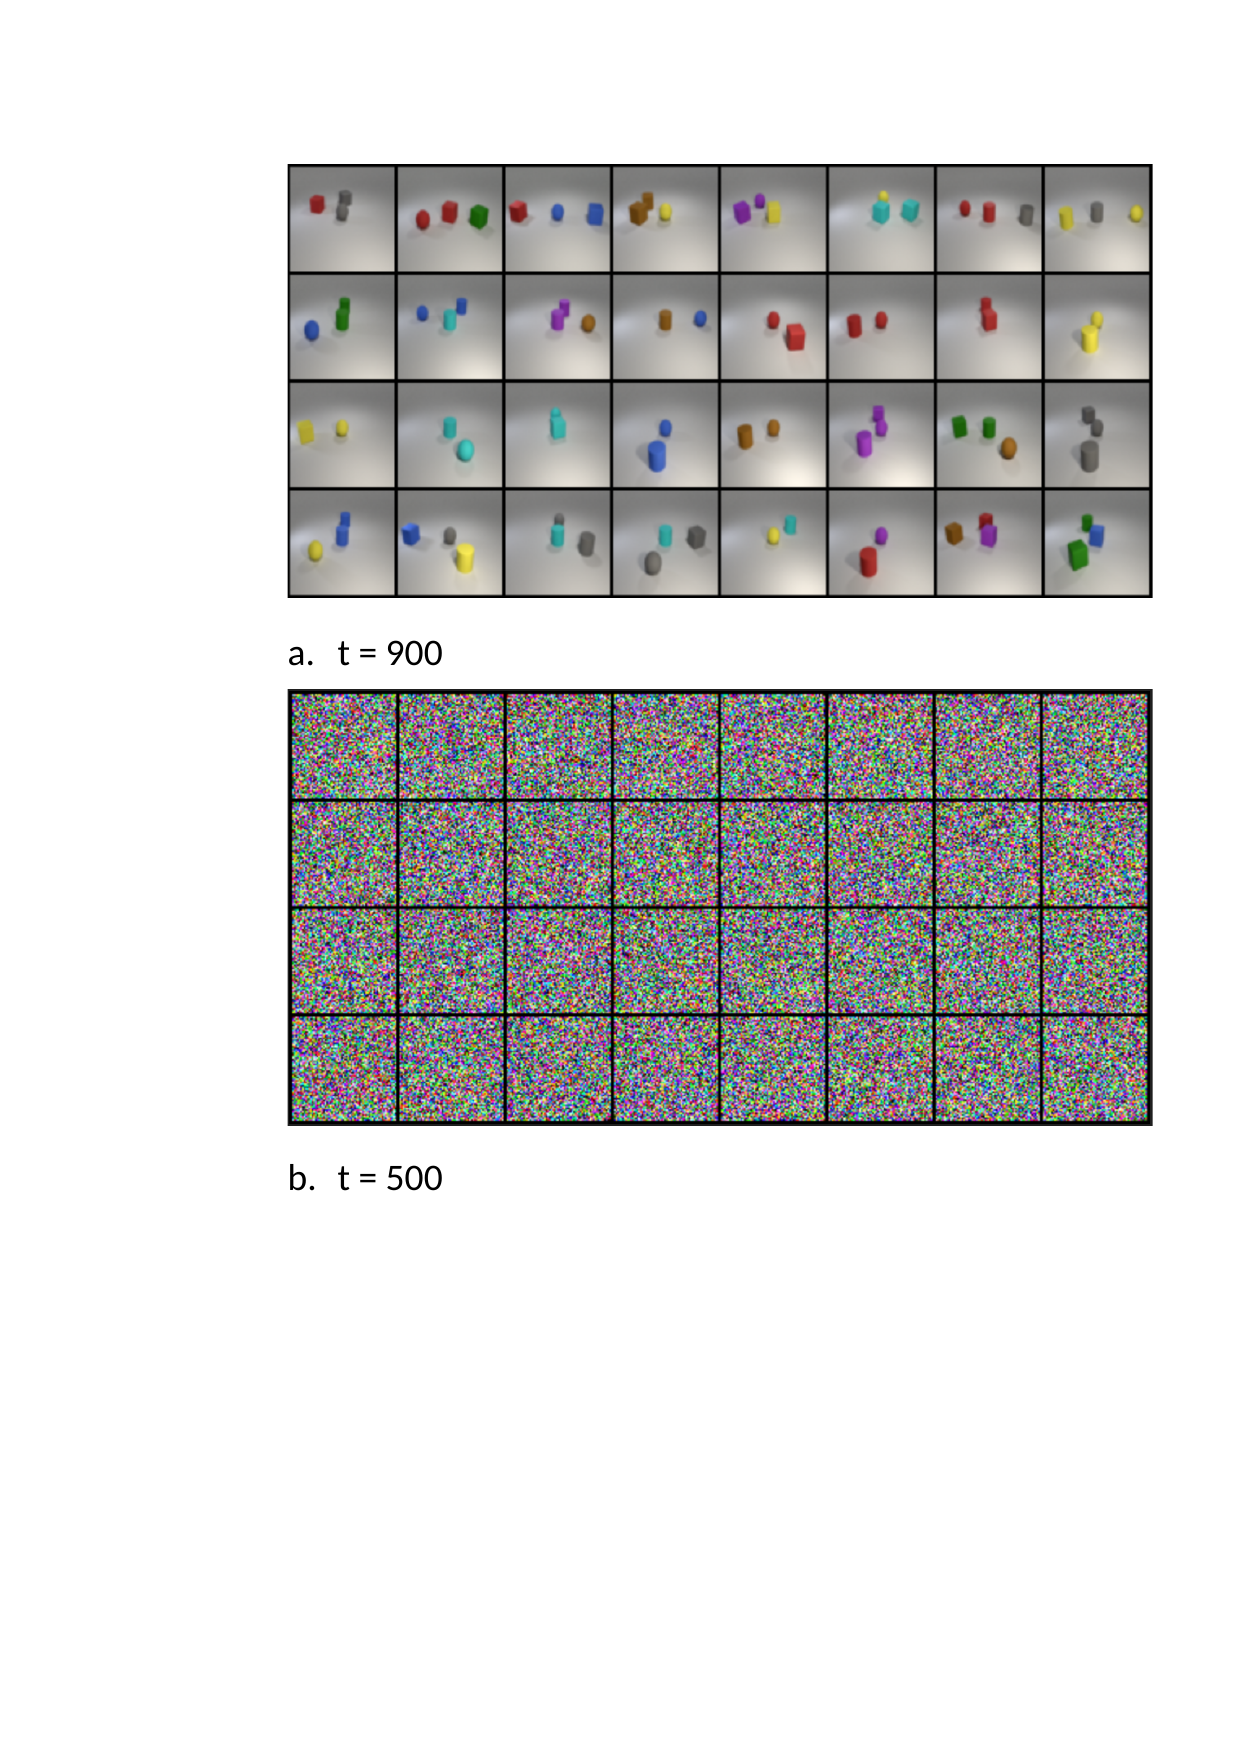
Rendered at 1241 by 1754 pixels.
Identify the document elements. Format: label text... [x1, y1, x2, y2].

list t = 500 [287, 1139, 1053, 1214]
list t = 900 [287, 614, 1053, 689]
picture [287, 164, 1153, 598]
picture [287, 689, 1153, 1126]
